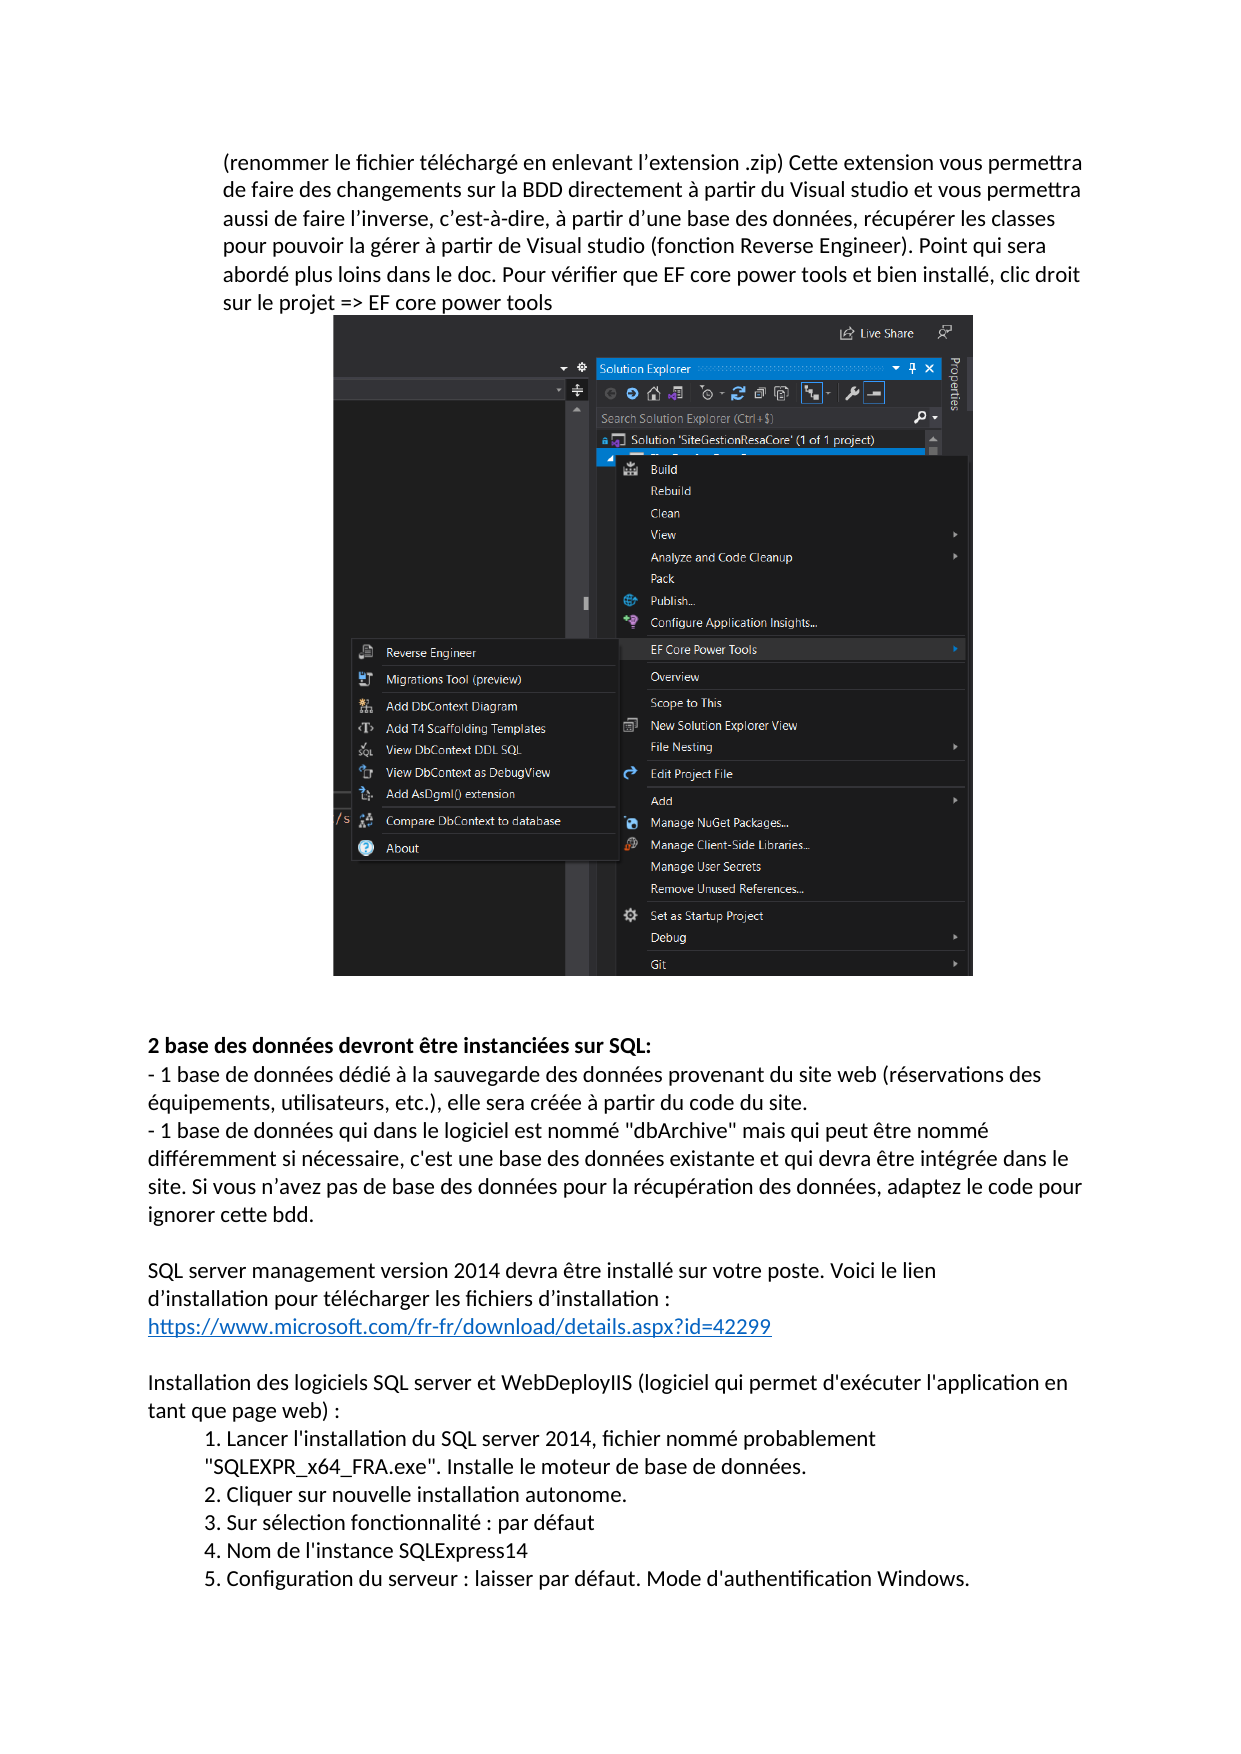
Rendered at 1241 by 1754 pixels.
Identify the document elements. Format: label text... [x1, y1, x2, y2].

text 3. Sur sélection fonctionnalité : par défaut [204, 1508, 1093, 1536]
text - 1 base de données dédié à la sauvegarde des données provenant du site web (réservations des équipements, utilisateurs, etc.), elle sera créée à partir du code du site. [148, 1060, 1093, 1116]
text SQL server management version 2014 devra être installé sur votre poste. Voici le lien d’installation pour télécharger les fichiers d’installation : https://www.microsoft.com/fr-fr/download/details.aspx?id=42299 [148, 1256, 1093, 1340]
text 4. Nom de l'instance SQLExpress14 [204, 1536, 1093, 1564]
text 2 base des données devront être instanciées sur SQL: [148, 1032, 1093, 1060]
text - 1 base de données qui dans le logiciel est nommé "dbArchive" mais qui peut être nommé différemment si nécessaire, c'est une base des données existante et qui devra être intégrée dans le site. Si vous n’avez pas de base des données pour la récupération des données, adaptez le code pour ignorer cette bdd. [148, 1116, 1093, 1228]
text 5. Configuration du serveur : laisser par défaut. Mode d'authentification Windows. [204, 1564, 1093, 1592]
text 1. Lancer l'installation du SQL server 2014, fichier nommé probablement "SQLEXPR_x64_FRA.exe". Installe le moteur de base de données. [204, 1424, 1093, 1480]
picture [333, 315, 973, 976]
text 2. Cliquer sur nouvelle installation autonome. [204, 1480, 1093, 1508]
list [185, 148, 1093, 316]
text Installation des logiciels SQL server et WebDeployIIS (logiciel qui permet d'exécuter l'application en tant que page web) : [148, 1368, 1093, 1424]
